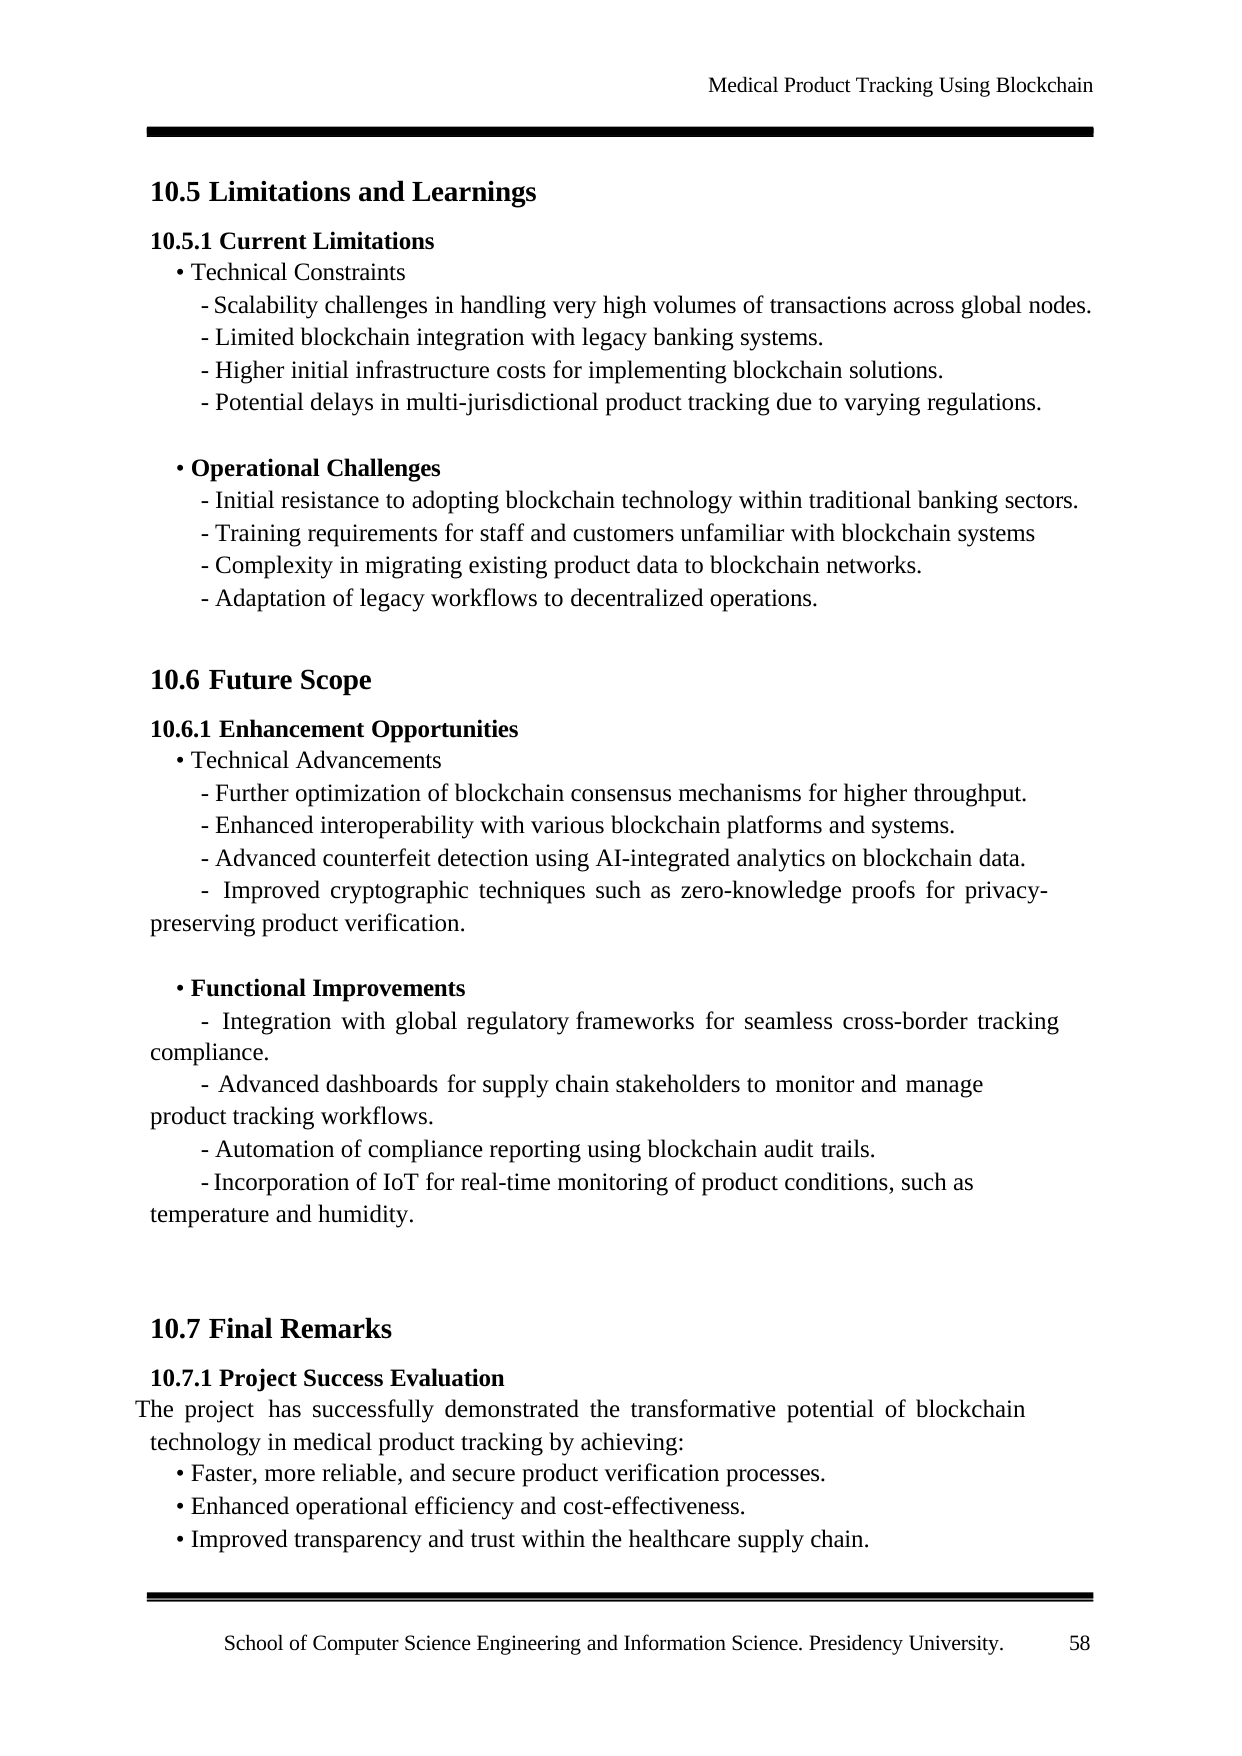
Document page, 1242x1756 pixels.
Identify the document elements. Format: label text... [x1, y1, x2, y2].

subtitle Enhancement Opportunities [150, 714, 1153, 743]
list Improved transparency and trust within the healthcare supply chain. [176, 1524, 1153, 1552]
list Technical Advancements [176, 745, 1153, 774]
list Further optimization of blockchain consensus mechanisms for higher throughput. [201, 778, 1153, 807]
list Complexity in migrating existing product data to blockchain networks. [201, 550, 1153, 579]
subtitle Functional Improvements [176, 973, 1153, 1002]
list Automation of compliance reporting using blockchain audit trails. [201, 1134, 1153, 1163]
list Training requirements for staff and customers unfamiliar with blockchain systems [201, 518, 1153, 547]
list Higher initial infrastructure costs for implementing blockchain solutions. [201, 355, 1153, 383]
list Adaptation of legacy workflows to decentralized operations. [201, 583, 1153, 612]
list Initial resistance to adopting blockchain technology within traditional banking sectors. [201, 485, 1153, 514]
list Enhanced interoperability with various blockchain platforms and systems. [201, 810, 1153, 839]
list Limited blockchain integration with legacy banking systems. [201, 322, 1153, 351]
list Advanced counterfeit detection using AI-integrated analytics on blockchain data. [201, 843, 1153, 872]
list Improved cryptographic techniques such as zero-knowledge proofs for privacy- preserving product verification. [150, 875, 1052, 937]
list Faster, more reliable, and secure product verification processes. [176, 1459, 1153, 1487]
list Enhanced operational efficiency and cost-effectiveness. [176, 1491, 1153, 1520]
list Scalability challenges in handling very high volumes of transactions across global nodes. [201, 290, 1153, 318]
list Incorporation of IoT for real-time monitoring of product conditions, such as temperature and humidity. [150, 1167, 1084, 1228]
list Integration with global regulatory frameworks for seamless cross-border tracking compliance. [150, 1006, 1066, 1066]
text The project has successfully demonstrated the transformative potential of blockchain technology in medical product tracking by achieving: [135, 1394, 1088, 1456]
subtitle Operational Challenges [176, 453, 1153, 482]
subtitle Limitations and Learnings [150, 174, 1153, 208]
list Advanced dashboards for supply chain stakeholders to monitor and manage product tracking workflows. [150, 1069, 1064, 1130]
subtitle Current Limitations [150, 226, 1153, 255]
subtitle Final Remarks [150, 1311, 1153, 1345]
subtitle Future Scope [150, 662, 1153, 696]
list Potential delays in multi-jurisdictional product tracking due to varying regulations. [201, 387, 1153, 416]
subtitle Project Success Evaluation [150, 1363, 1153, 1392]
list Technical Constraints [176, 257, 1153, 286]
